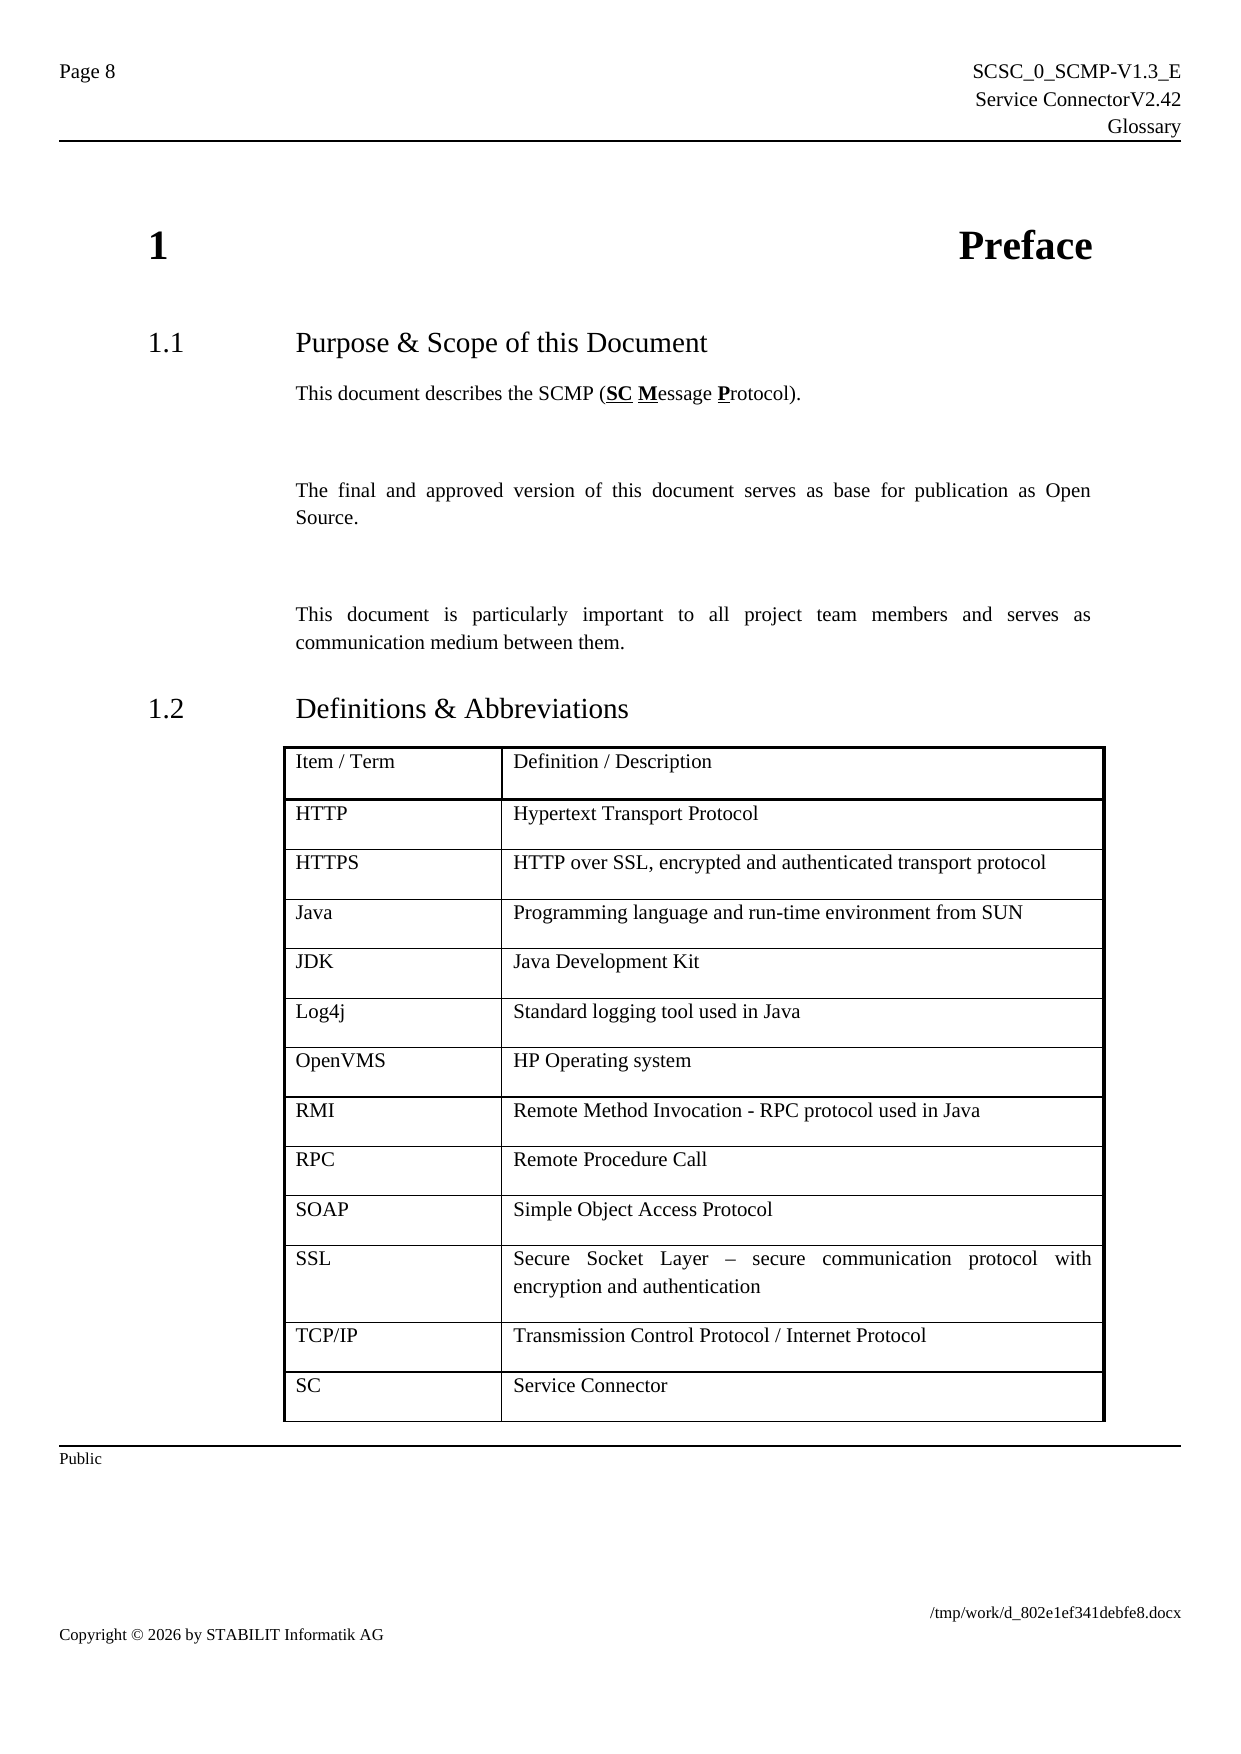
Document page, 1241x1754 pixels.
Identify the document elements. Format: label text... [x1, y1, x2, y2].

table_cell Simple Object Access Protocol [502, 1196, 1102, 1245]
table_cell SC [286, 1373, 501, 1421]
table_cell Programming language and run-time environment from SUN [502, 900, 1102, 948]
table_cell RMI [286, 1098, 501, 1146]
table_cell Secure Socket Layer – secure communication protocol with encryption and authentication [502, 1246, 1102, 1322]
table_cell Remote Method Invocation - RPC protocol used in Java [502, 1098, 1102, 1146]
table_header Definition / Description [503, 749, 1102, 797]
table_cell Java Development Kit [502, 949, 1102, 997]
table_cell JDK [286, 949, 501, 997]
table_header Item / Term [286, 749, 501, 797]
table_cell Log4j [286, 999, 501, 1047]
table_cell HTTPS [286, 850, 501, 898]
table_cell Hypertext Transport Protocol [502, 801, 1102, 849]
subtitle Definitions & Abbreviations [148, 691, 1092, 724]
table_cell HP Operating system [502, 1048, 1102, 1096]
subtitle Preface [148, 221, 1092, 268]
table_cell OpenVMS [286, 1048, 501, 1096]
table_cell SSL [286, 1246, 501, 1322]
table_cell Java [286, 900, 501, 948]
table_cell TCP/IP [286, 1323, 501, 1371]
table_cell Service Connector [502, 1373, 1102, 1421]
table_cell Transmission Control Protocol / Internet Protocol [502, 1323, 1102, 1371]
table_cell HTTP over SSL, encrypted and authenticated transport protocol [502, 850, 1102, 898]
table_cell RPC [286, 1147, 501, 1195]
table_cell Remote Procedure Call [502, 1147, 1102, 1195]
text This document is particularly important to all project team members and serves as communication medium between them. [295, 602, 1092, 654]
table_cell HTTP [286, 801, 501, 849]
table_cell SOAP [286, 1196, 501, 1245]
text The final and approved version of this document serves as base for publication as Open Source. [295, 478, 1092, 529]
table_cell Standard logging tool used in Java [502, 999, 1102, 1047]
subtitle Purpose & Scope of this Document [148, 326, 1092, 359]
text This document describes the SCMP (SC Message Protocol). [295, 381, 1092, 405]
